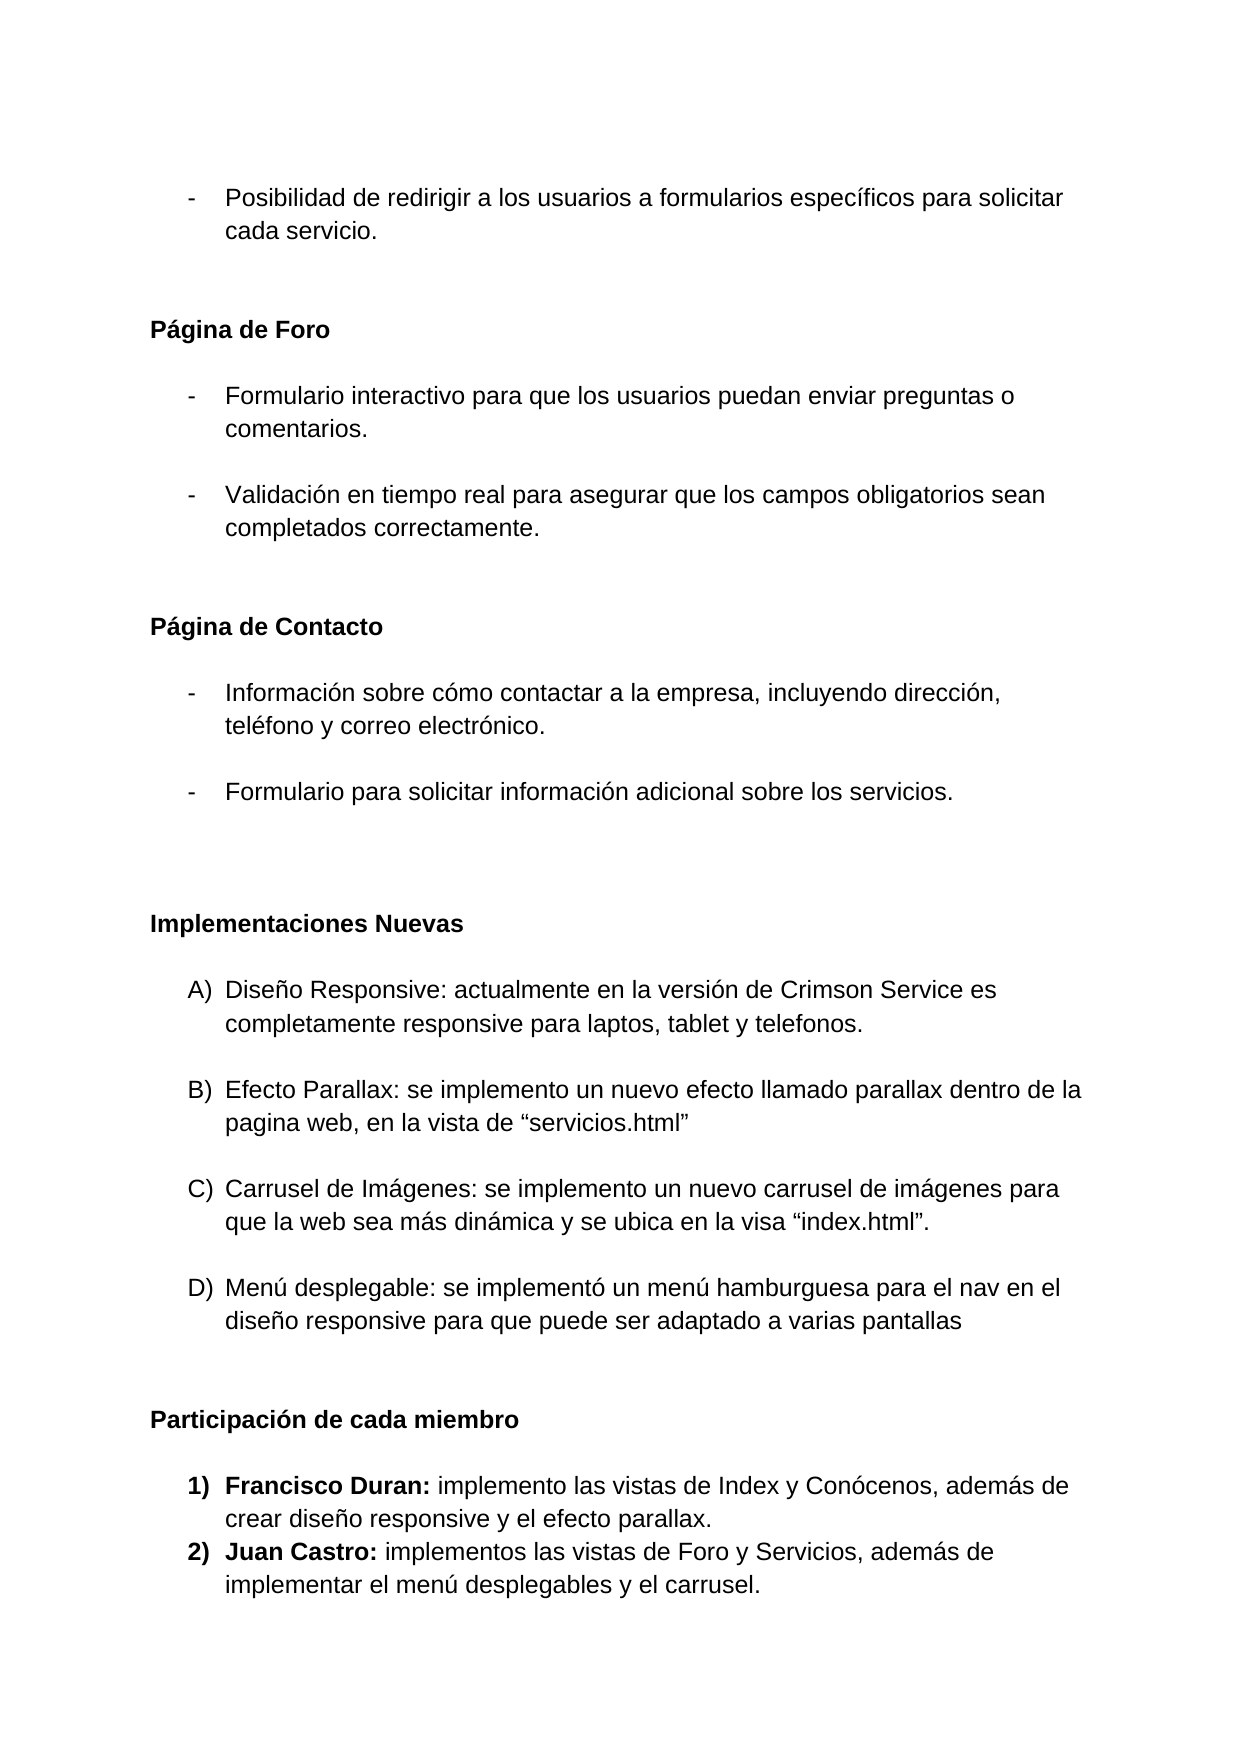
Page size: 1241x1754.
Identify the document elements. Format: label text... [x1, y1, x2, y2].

text Participación de cada miembro [150, 1405, 1090, 1433]
text Página de Foro [150, 315, 1090, 344]
list Información sobre cómo contactar a la empresa, incluyendo dirección, teléfono y correo electrónico. [187, 678, 1090, 740]
text Implementaciones Nuevas [150, 909, 1090, 938]
list Carrusel de Imágenes: se implemento un nuevo carrusel de imágenes para que la web sea más dinámica y se ubica en la visa “index.html”. [187, 1174, 1090, 1235]
list Menú desplegable: se implementó un menú hamburguesa para el nav en el diseño responsive para que puede ser adaptado a varias pantallas [187, 1273, 1090, 1334]
list Validación en tiempo real para asegurar que los campos obligatorios sean completados correctamente. [187, 480, 1090, 542]
text Página de Contacto [150, 612, 1090, 641]
list Formulario para solicitar información adicional sobre los servicios. [187, 777, 1090, 806]
list Juan Castro: implementos las vistas de Foro y Servicios, además de implementar el menú desplegables y el carrusel. [187, 1537, 1090, 1599]
list Formulario interactivo para que los usuarios puedan enviar preguntas o comentarios. [187, 381, 1090, 443]
list Efecto Parallax: se implemento un nuevo efecto llamado parallax dentro de la pagina web, en la vista de “servicios.html” [187, 1074, 1090, 1136]
list Posibilidad de redirigir a los usuarios a formularios específicos para solicitar cada servicio. [187, 183, 1090, 245]
list Francisco Duran: implemento las vistas de Index y Conócenos, además de crear diseño responsive y el efecto parallax. [187, 1471, 1090, 1533]
list Diseño Responsive: actualmente en la versión de Crimson Service es completamente responsive para laptos, tablet y telefonos. [187, 976, 1090, 1037]
